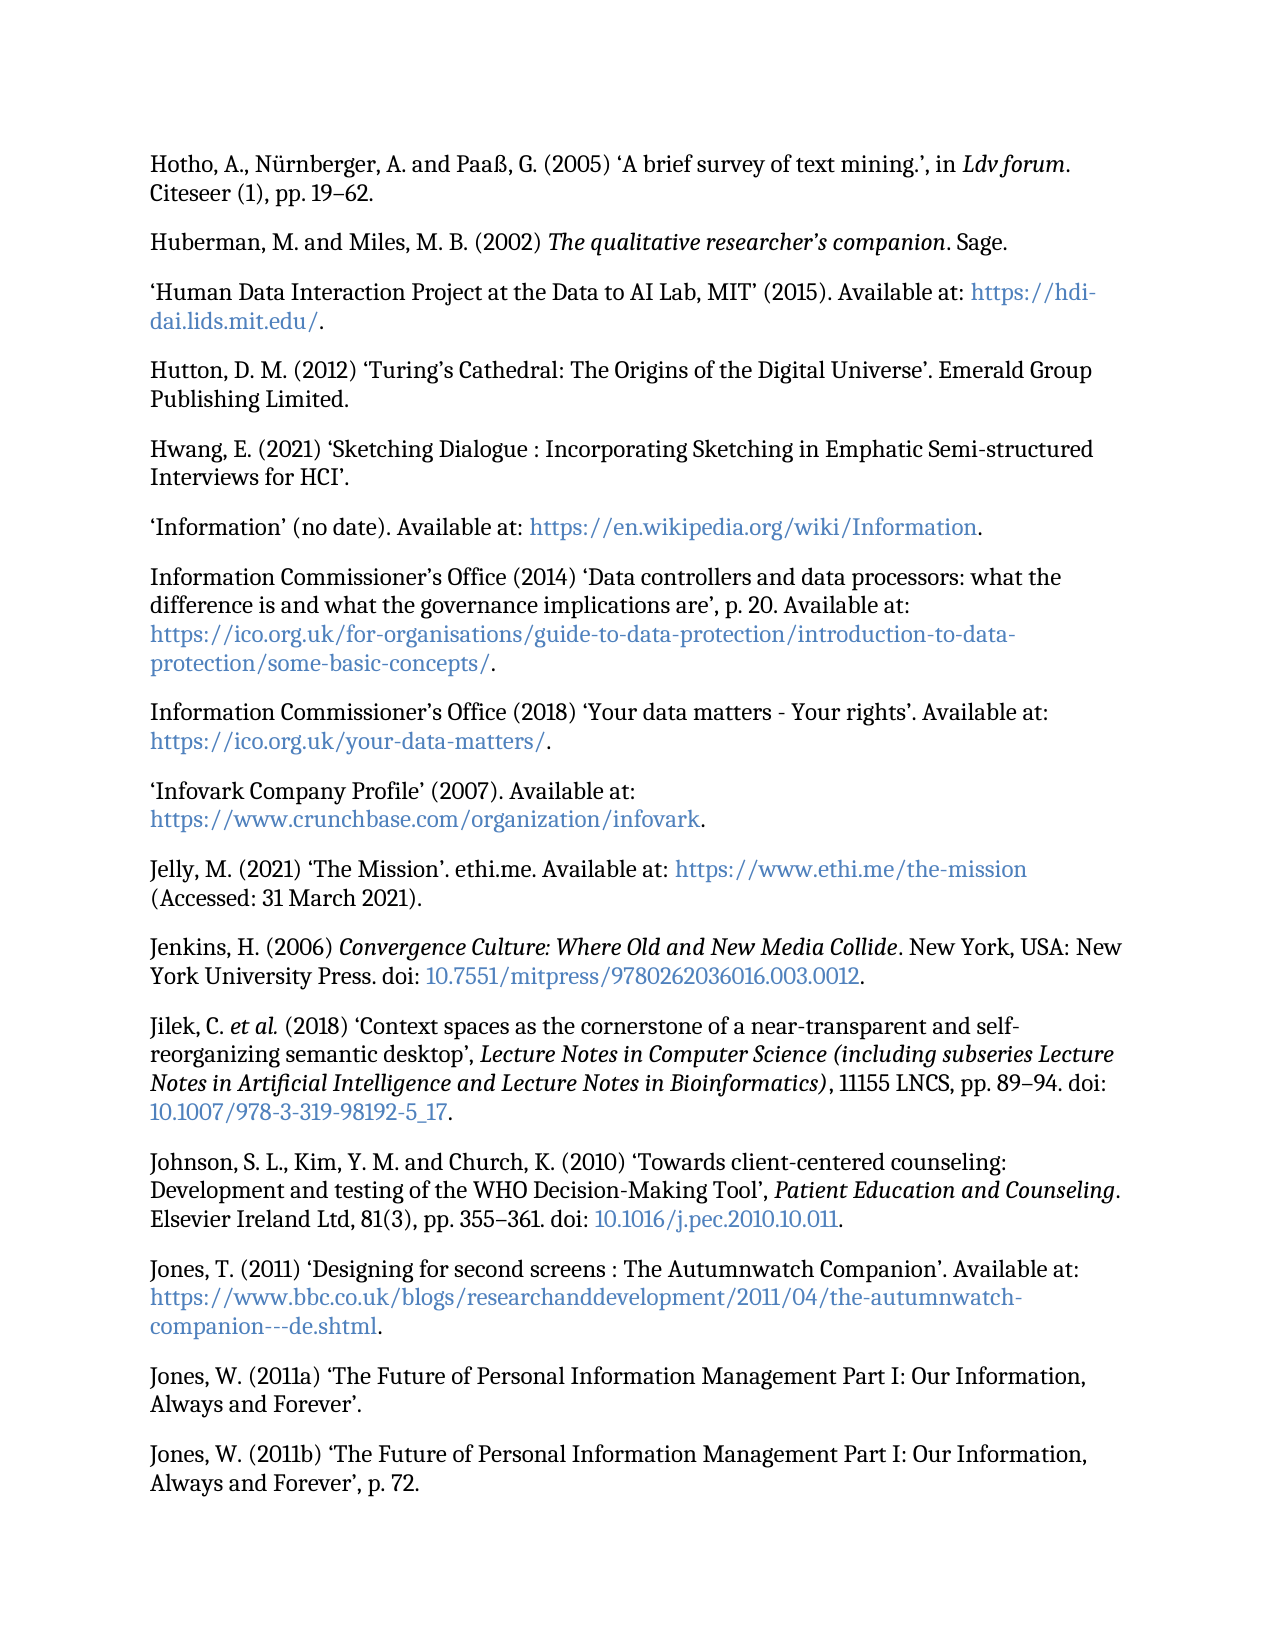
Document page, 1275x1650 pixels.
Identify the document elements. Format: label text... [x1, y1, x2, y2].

text Information Commissioner’s Office (2018) ‘Your data matters - Your rights’. Available at: https://ico.org.uk/your-data-matters/. [150, 698, 1125, 756]
text ‘Information’ (no date). Available at: https://en.wikipedia.org/wiki/Information. [150, 513, 1125, 542]
text Hotho, A., Nürnberger, A. and Paaß, G. (2005) ‘A brief survey of text mining.’, in Ldv forum. Citeseer (1), pp. 19–62. [150, 150, 1125, 207]
text ‘Human Data Interaction Project at the Data to AI Lab, MIT’ (2015). Available at: https://hdi-dai.lids.mit.edu/. [150, 278, 1125, 335]
text Jilek, C. et al. (2018) ‘Context spaces as the cornerstone of a near-transparent and self-reorganizing semantic desktop’, Lecture Notes in Computer Science (including subseries Lecture Notes in Artificial Intelligence and Lecture Notes in Bioinformatics), 11155 LNCS, pp. 89–94. doi: 10.1007/978-3-319-98192-5_17. [150, 1012, 1125, 1127]
text Jones, T. (2011) ‘Designing for second screens : The Autumnwatch Companion’. Available at: https://www.bbc.co.uk/blogs/researchanddevelopment/2011/04/the-autumnwatch-companion---de.shtml. [150, 1254, 1125, 1341]
text Information Commissioner’s Office (2014) ‘Data controllers and data processors: what the difference is and what the governance implications are’, p. 20. Available at: https://ico.org.uk/for-organisations/guide-to-data-protection/introduction-to-data-protection/some-basic-concepts/. [150, 562, 1125, 677]
text Jones, W. (2011b) ‘The Future of Personal Information Management Part I: Our Information, Always and Forever’, p. 72. [150, 1440, 1125, 1497]
text Hwang, E. (2021) ‘Sketching Dialogue : Incorporating Sketching in Emphatic Semi-structured Interviews for HCI’. [150, 434, 1125, 492]
text Jones, W. (2011a) ‘The Future of Personal Information Management Part I: Our Information, Always and Forever’. [150, 1362, 1125, 1419]
text Jenkins, H. (2006) Convergence Culture: Where Old and New Media Collide. New York, USA: New York University Press. doi: 10.7551/mitpress/9780262036016.003.0012. [150, 933, 1125, 991]
text Hutton, D. M. (2012) ‘Turing’s Cathedral: The Origins of the Digital Universe’. Emerald Group Publishing Limited. [150, 356, 1125, 414]
text Jelly, M. (2021) ‘The Mission’. ethi.me. Available at: https://www.ethi.me/the-mission (Accessed: 31 March 2021). [150, 855, 1125, 912]
text ‘Infovark Company Profile’ (2007). Available at: https://www.crunchbase.com/organization/infovark. [150, 777, 1125, 834]
text Huberman, M. and Miles, M. B. (2002) The qualitative researcher’s companion. Sage. [150, 228, 1125, 257]
text Johnson, S. L., Kim, Y. M. and Church, K. (2010) ‘Towards client-centered counseling: Development and testing of the WHO Decision-Making Tool’, Patient Education and Counseling. Elsevier Ireland Ltd, 81(3), pp. 355–361. doi: 10.1016/j.pec.2010.10.011. [150, 1147, 1125, 1234]
